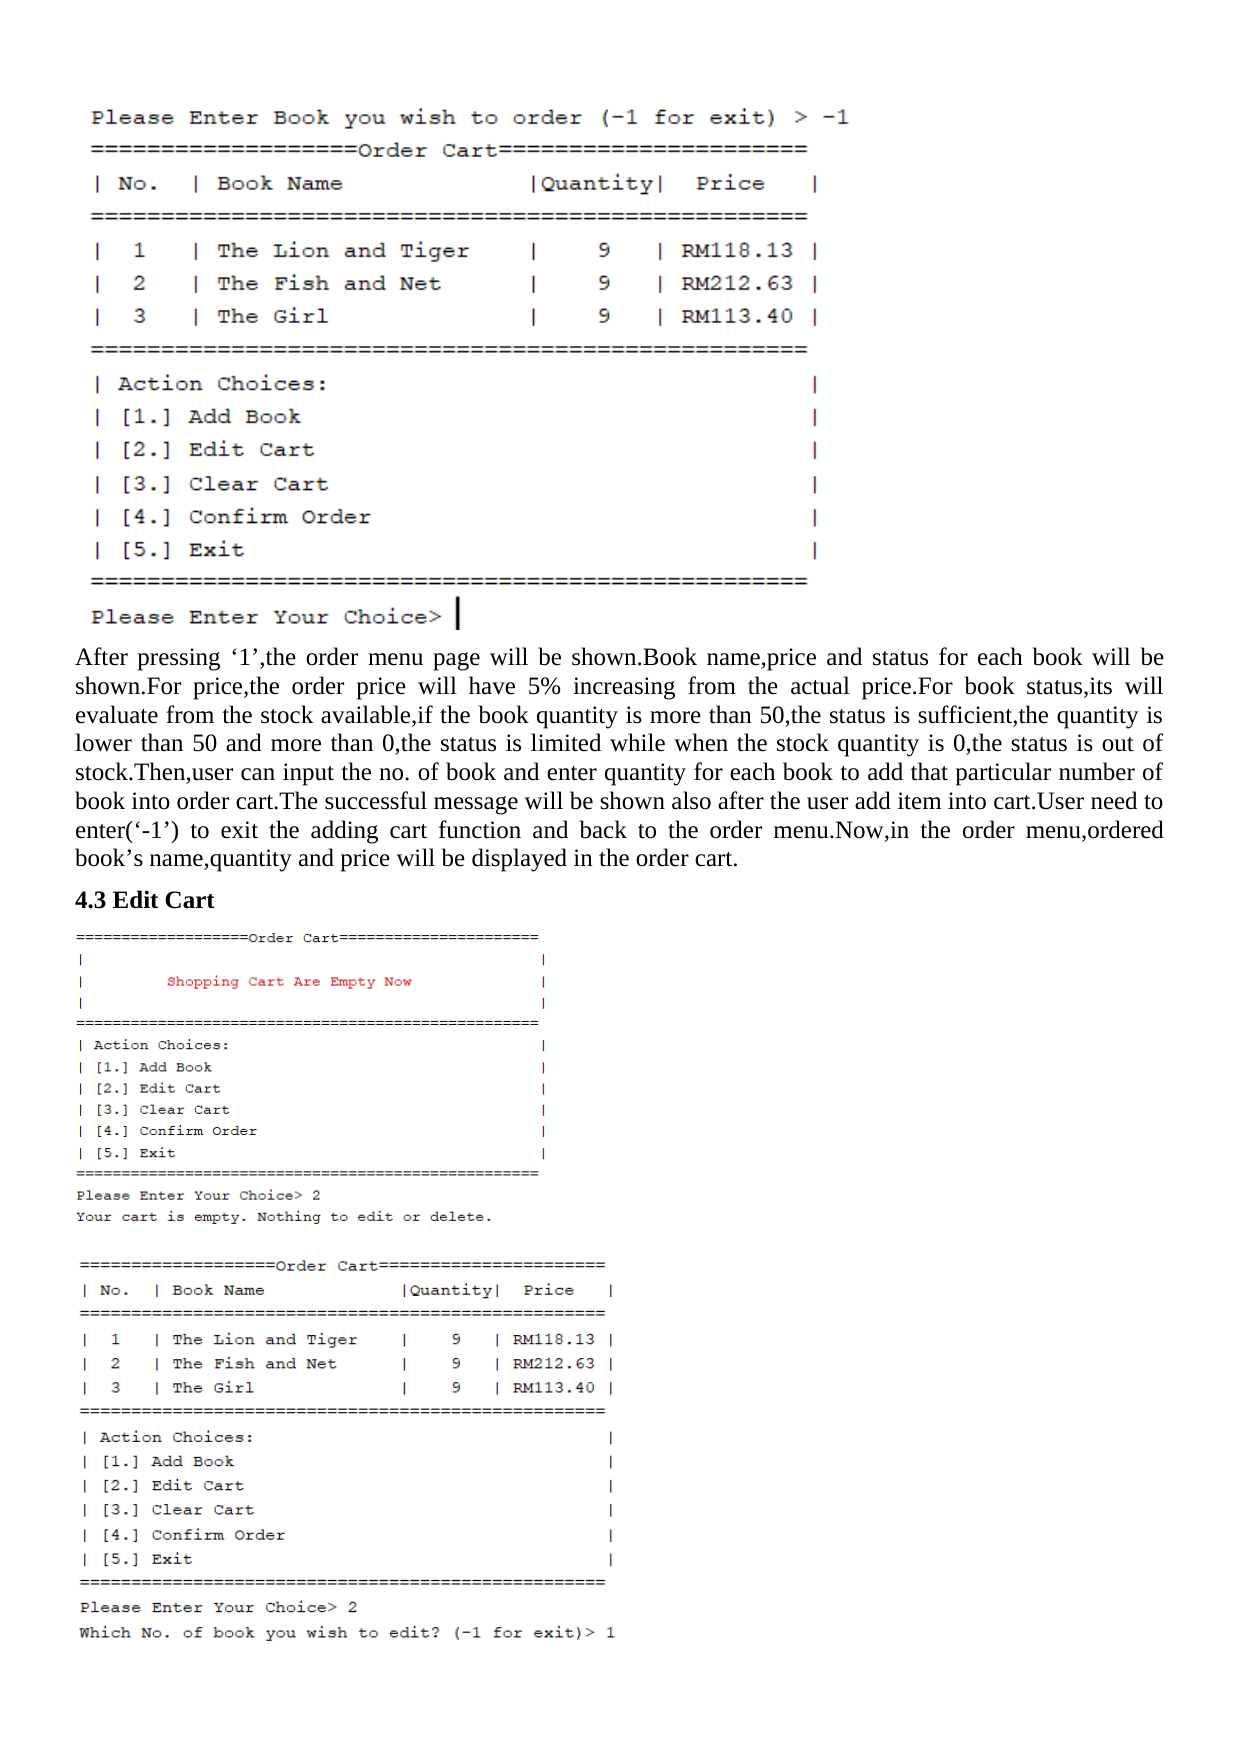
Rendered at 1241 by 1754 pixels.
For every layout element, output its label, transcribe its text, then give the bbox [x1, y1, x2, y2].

picture [75, 1250, 640, 1649]
text After pressing ‘1’,the order menu page will be shown.Book name,price and status for each book will be shown.For price,the order price will have 5% increasing from the actual price.For book status,its will evaluate from the stock available,if the book quantity is more than 50,the status is sufficient,the quantity is lower than 50 and more than 0,the status is limited while when the stock quantity is 0,the status is out of stock.Then,user can input the no. of book and enter quantity for each book to add that particular number of book into order cart.The successful message will be shown also after the user add item into cart.User need to enter(‘-1’) to exit the adding cart function and back to the order menu.Now,in the order menu,ordered book’s name,quantity and price will be displayed in the order cart. [75, 642, 1165, 872]
text 4.3 Edit Cart [75, 885, 1165, 913]
picture [75, 926, 561, 1238]
picture [75, 75, 905, 630]
